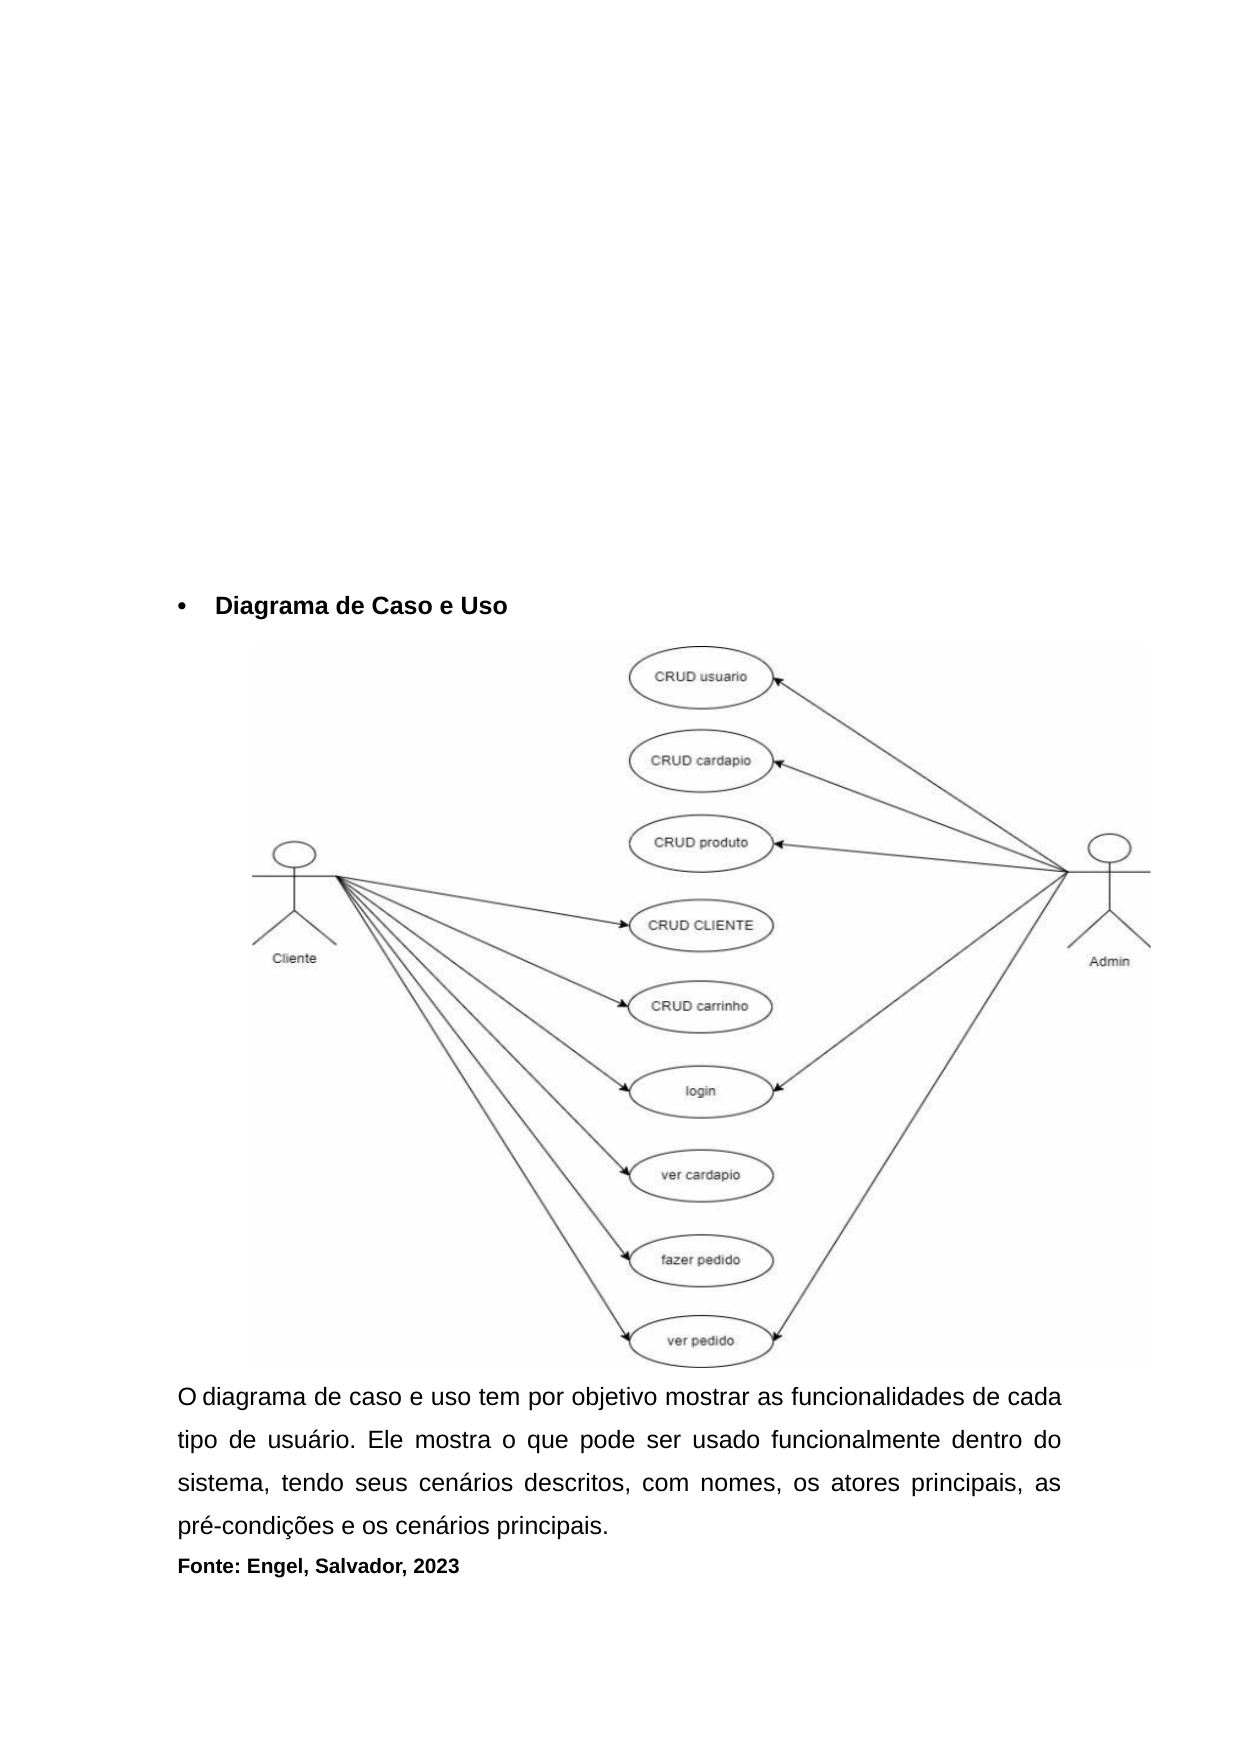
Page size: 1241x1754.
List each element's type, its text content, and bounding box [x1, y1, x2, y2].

text Fonte: Engel, Salvador, 2023 [177, 1554, 1063, 1578]
text O diagrama de caso e uso tem por objetivo mostrar as funcionalidades de cada tipo de usuário. Ele mostra o que pode ser usado funcionalmente dentro do sistema, tendo seus cenários descritos, com nomes, os atores principais, as pré-condições e os cenários principais. [177, 647, 1063, 1540]
list Diagrama de Caso e Uso [177, 591, 1063, 620]
